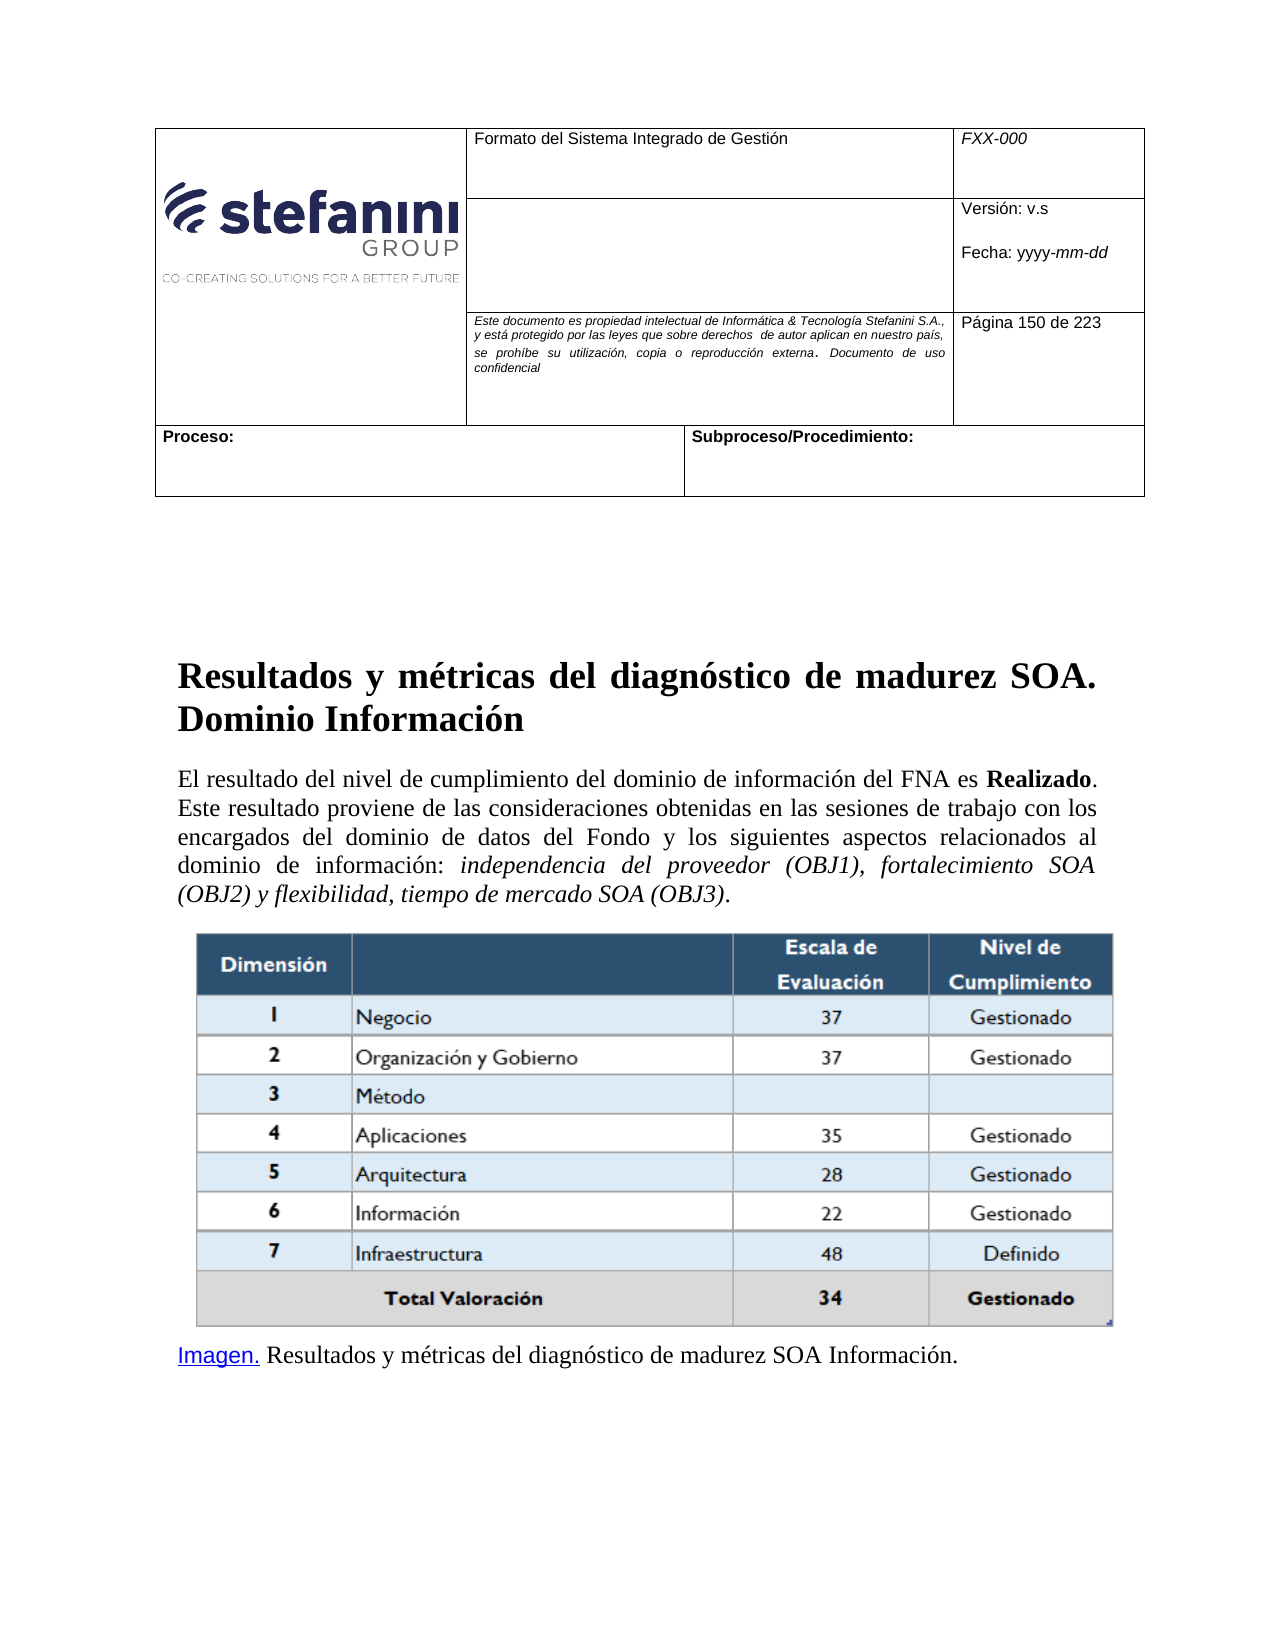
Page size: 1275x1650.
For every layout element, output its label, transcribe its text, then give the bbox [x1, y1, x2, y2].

text El resultado del nivel de cumplimiento del dominio de información del FNA es Realizado. Este resultado proviene de las consideraciones obtenidas en las sesiones de trabajo con los encargados del dominio de datos del Fondo y los siguientes aspectos relacionados al dominio de información: independencia del proveedor (OBJ1), fortalecimiento SOA (OBJ2) y flexibilidad, tiempo de mercado SOA (OBJ3). [177, 764, 1098, 908]
subtitle Resultados y métricas del diagnóstico de madurez SOA. Dominio Información [177, 653, 1098, 739]
picture [162, 182, 460, 286]
picture [196, 933, 1115, 1328]
text Imagen. Resultados y métricas del diagnóstico de madurez SOA Información. [177, 1340, 1098, 1369]
